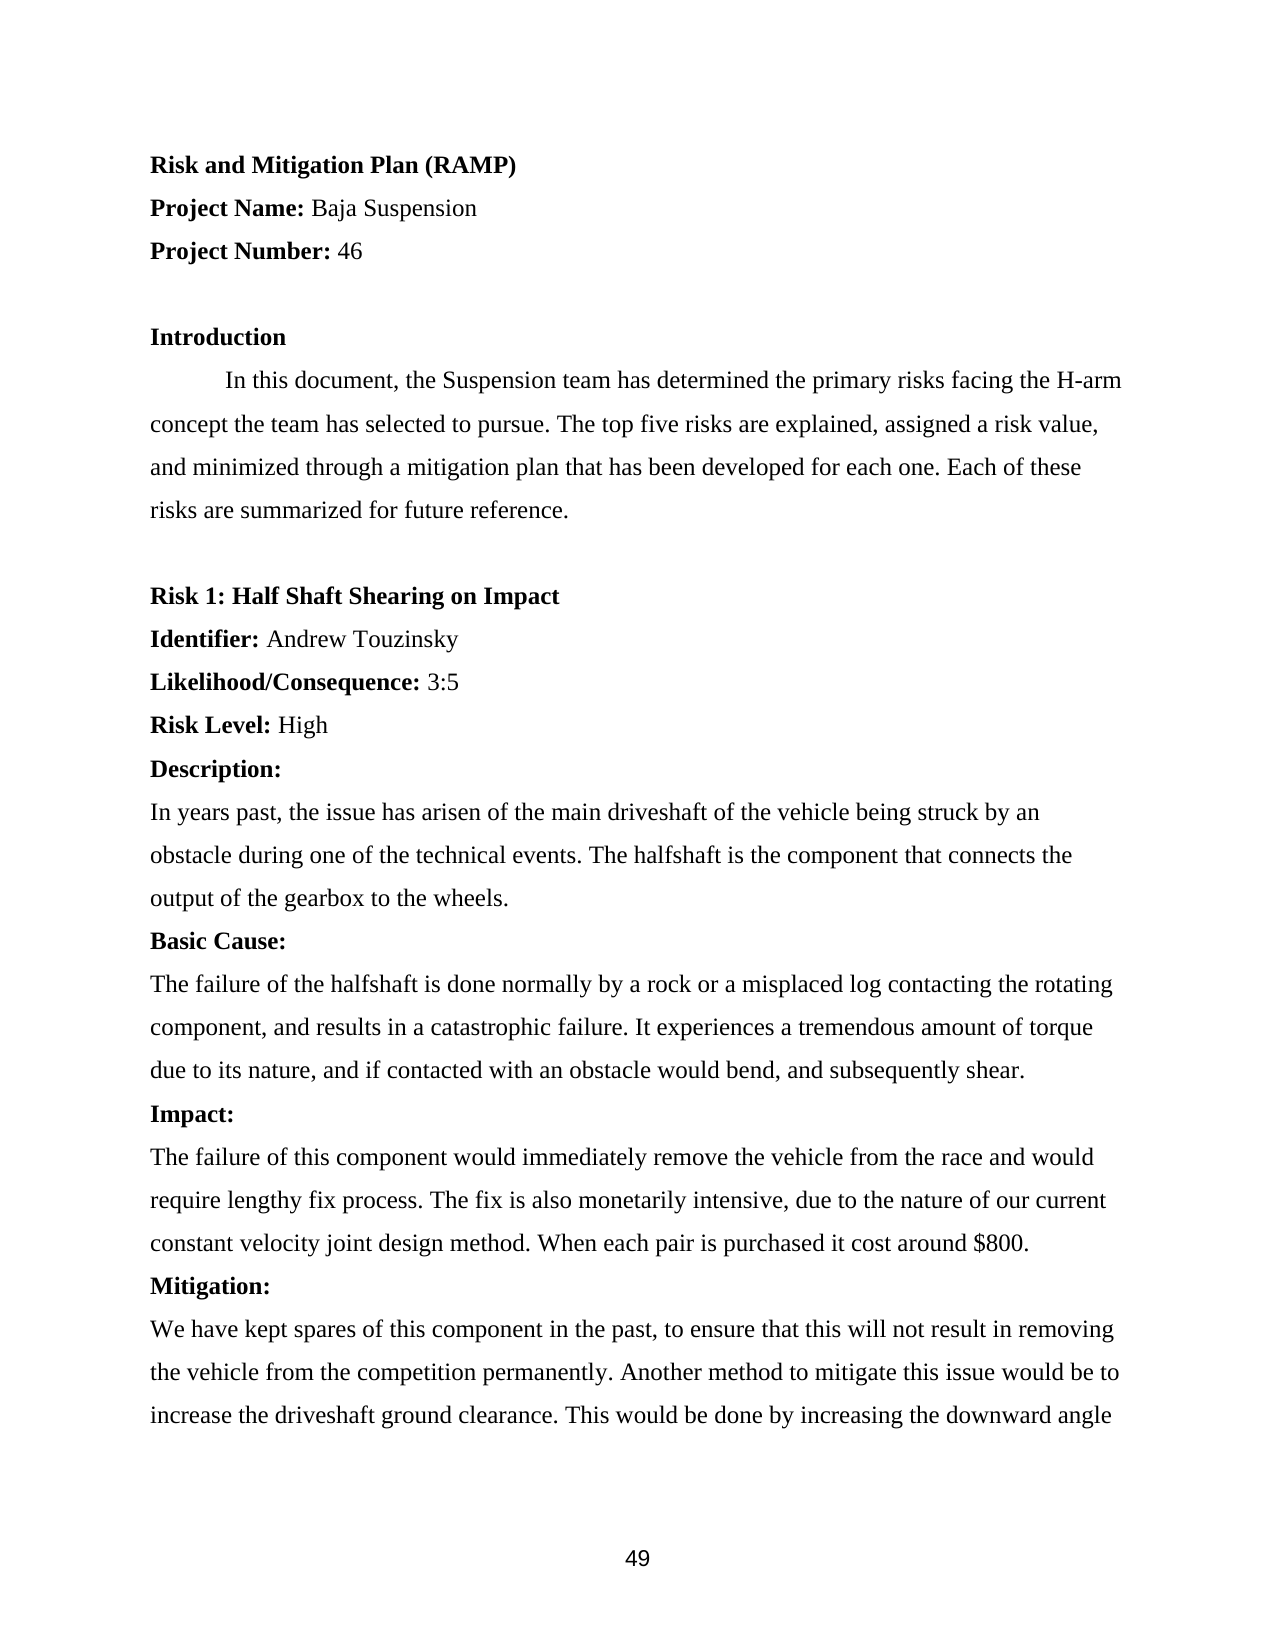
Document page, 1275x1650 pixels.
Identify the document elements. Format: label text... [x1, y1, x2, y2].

text Basic Cause: [150, 926, 1125, 955]
text Risk and Mitigation Plan (RAMP) [150, 150, 1125, 179]
text Description: [150, 754, 1125, 782]
text Identifier: Andrew Touzinsky [150, 624, 1125, 653]
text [150, 1314, 1125, 1429]
text Impact: [150, 1099, 1125, 1127]
text Risk Level: High [150, 711, 1125, 739]
text The failure of the halfshaft is done normally by a rock or a misplaced log contacting the rotating component, and results in a catastrophic failure. It experiences a tremendous amount of torque due to its nature, and if contacted with an obstacle would bend, and subsequently shear. [150, 969, 1125, 1084]
text Introduction [150, 322, 1125, 351]
text Likelihood/Consequence: 3:5 [150, 667, 1125, 696]
text Project Name: Baja Suspension [150, 193, 1125, 222]
text In years past, the issue has arisen of the main driveshaft of the vehicle being struck by an obstacle during one of the technical events. The halfshaft is the component that connects the output of the gearbox to the wheels. [150, 797, 1125, 912]
text Mitigation: [150, 1271, 1125, 1300]
text In this document, the Suspension team has determined the primary risks facing the H-arm concept the team has selected to pursue. The top five risks are explained, assigned a risk value, and minimized through a mitigation plan that has been developed for each one. Each of these risks are summarized for future reference. [150, 366, 1125, 524]
text Project Number: 46 [150, 236, 1125, 265]
text Risk 1: Half Shaft Shearing on Impact [150, 581, 1125, 610]
text The failure of this component would immediately remove the vehicle from the race and would require lengthy fix process. The fix is also monetarily intensive, due to the nature of our current constant velocity joint design method. When each pair is purchased it cost around $800. [150, 1142, 1125, 1257]
